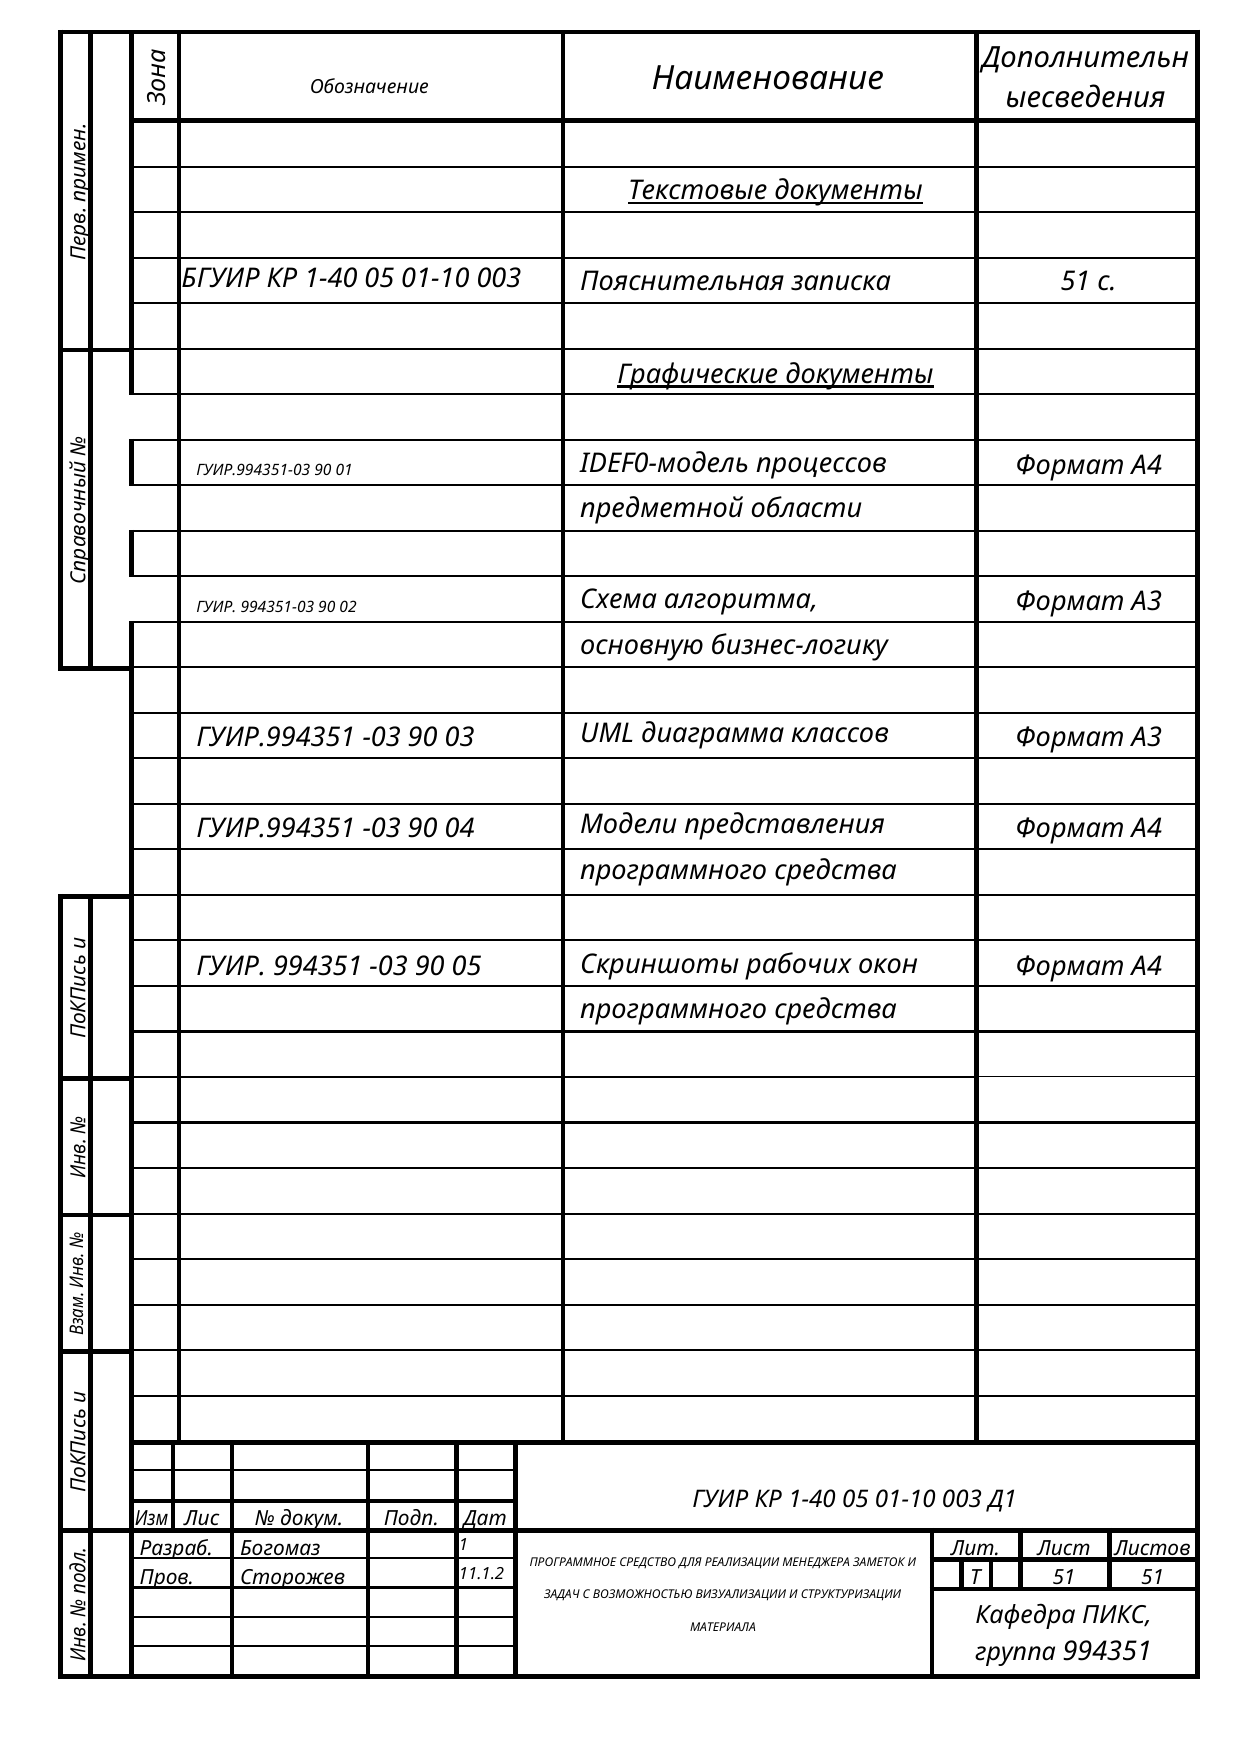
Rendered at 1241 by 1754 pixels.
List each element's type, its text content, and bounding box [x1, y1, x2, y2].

table_cell [459, 1618, 513, 1645]
table_cell [134, 1397, 177, 1440]
table_cell Схема алгоритма, реализующая [565, 577, 974, 621]
table_cell [565, 1078, 974, 1121]
table_cell [181, 987, 561, 1030]
table_cell [979, 668, 1195, 712]
table_cell [459, 1445, 513, 1469]
table_cell [979, 623, 1195, 666]
table_cell [93, 1533, 129, 1674]
table_cell [979, 486, 1195, 530]
table_header Зона [134, 34, 177, 118]
table_cell БГУИР КР 1-40 05 01-10 003 ПЗ [181, 259, 561, 302]
table_cell [134, 168, 177, 211]
table_cell Взам. Инв. № [63, 1217, 88, 1349]
table_cell Инв. № подл. [63, 1533, 88, 1674]
table_cell [175, 1445, 230, 1469]
table_cell № докум. [234, 1503, 366, 1528]
table_cell Формат А4 [979, 941, 1195, 985]
table_cell [93, 352, 132, 666]
table_cell [234, 1471, 366, 1499]
table_cell [181, 486, 561, 530]
table_cell [134, 850, 177, 894]
table_cell Кафедра ПИКС, группа 994351 [934, 1591, 1195, 1674]
table_cell [979, 987, 1195, 1030]
table_cell Скриншоты рабочих окон [565, 941, 974, 985]
table_cell [181, 395, 561, 439]
table_cell Модели представления [565, 805, 974, 848]
table_cell [134, 1124, 177, 1167]
table_cell [370, 1589, 454, 1616]
table_cell ГУИР. 994351 -03 90 05 [181, 941, 561, 985]
table_cell Подп. [370, 1503, 454, 1528]
table_cell [979, 896, 1195, 939]
table_header Обозначение [181, 34, 561, 118]
table_cell Графические документы [565, 350, 974, 393]
table_cell [181, 1124, 561, 1167]
table_cell [93, 1081, 129, 1212]
table_cell [979, 1397, 1195, 1440]
table_header [93, 34, 129, 348]
table_cell Богомаз [234, 1533, 366, 1557]
table_cell [979, 213, 1195, 257]
table_cell [93, 1354, 129, 1528]
table_cell [134, 805, 177, 848]
table_cell [134, 1351, 177, 1394]
table_cell [234, 1589, 366, 1616]
table_cell [134, 441, 177, 484]
table_cell Изм. [134, 1503, 171, 1528]
table_cell 11.1.23 [459, 1559, 513, 1586]
table_cell [565, 1169, 974, 1212]
table_cell [181, 1397, 561, 1440]
table_cell [61, 671, 129, 894]
table_cell [93, 1217, 129, 1349]
table_cell [979, 1306, 1195, 1349]
table_cell [132, 577, 177, 621]
table_cell [979, 850, 1195, 894]
table_cell Текстовые документы [565, 168, 974, 211]
table_cell [181, 123, 561, 166]
table_cell ГУИР КР 1-40 05 01-10 003 Д1 [518, 1445, 1195, 1528]
table_cell [134, 896, 177, 939]
table_cell [134, 1215, 177, 1258]
table_cell [993, 1562, 1018, 1586]
table_cell [181, 850, 561, 894]
table_cell [370, 1445, 454, 1469]
table_cell [370, 1471, 454, 1499]
table_cell [134, 759, 177, 803]
table_cell [134, 350, 177, 393]
table_header Перв. примен. [63, 34, 88, 348]
table_cell [565, 668, 974, 712]
table_cell [565, 896, 974, 939]
table_cell [459, 1647, 513, 1674]
table_cell [370, 1647, 454, 1674]
table_cell [181, 759, 561, 803]
table_cell Сторожев [234, 1559, 366, 1586]
table_cell [565, 1397, 974, 1440]
table_cell программного средства [565, 850, 974, 894]
table_cell [979, 1124, 1195, 1167]
table_cell [370, 1559, 454, 1586]
table_cell ПРОГРАММНОЕ СРЕДСТВО ДЛЯ РЕАЛИЗАЦИИ МЕНЕДЖЕРА ЗАМЕТОК И ЗАДАЧ С ВОЗМОЖНОСТЬЮ ВИЗУАЛИЗАЦИИ И СТРУКТУРИЗАЦИИ МАТЕРИАЛА [518, 1533, 930, 1674]
table_cell Лист [1023, 1533, 1107, 1557]
table_cell Разраб. [134, 1533, 230, 1557]
table_cell [134, 941, 177, 985]
table_cell [234, 1618, 366, 1645]
table_cell ГУИР.994351-03 90 01 [181, 441, 561, 484]
table_cell [93, 899, 129, 1076]
table_cell [565, 1351, 974, 1394]
table_cell [134, 259, 177, 302]
table_cell [565, 213, 974, 257]
table_cell [134, 668, 177, 712]
table_cell [565, 759, 974, 803]
table_cell программного средства [565, 987, 974, 1030]
table_cell [979, 1169, 1195, 1212]
table_cell [132, 486, 177, 530]
table_cell [934, 1562, 959, 1586]
table_cell [234, 1647, 366, 1674]
table_cell [370, 1533, 454, 1557]
table_cell [134, 987, 177, 1030]
table_cell [181, 1215, 561, 1258]
table_cell Формат А3 [979, 577, 1195, 621]
table_cell [979, 1077, 1195, 1121]
table_cell [565, 123, 974, 166]
table_cell [979, 1215, 1195, 1258]
table_cell Пояснительная записка [565, 259, 974, 302]
table_cell [181, 1260, 561, 1303]
table_cell [134, 623, 177, 666]
table_cell [134, 1033, 177, 1076]
table_cell [979, 304, 1195, 348]
table_cell [565, 1215, 974, 1258]
table_cell Т [964, 1562, 989, 1586]
table_cell [181, 350, 561, 393]
table_cell [181, 168, 561, 211]
table_cell [181, 532, 561, 575]
table_cell 51 с. [979, 259, 1195, 302]
table_cell [979, 532, 1195, 575]
table_cell Лист [175, 1503, 230, 1528]
table_cell [565, 304, 974, 348]
table_cell [565, 1306, 974, 1349]
table_cell [979, 759, 1195, 803]
table_cell [134, 532, 177, 575]
table_cell [181, 623, 561, 666]
table_cell [134, 1169, 177, 1212]
table_cell Пров. [134, 1559, 230, 1586]
table_cell [181, 1306, 561, 1349]
table_cell [134, 1471, 171, 1499]
table_cell предметной области [565, 486, 974, 530]
table_cell [134, 1445, 171, 1469]
table_cell [134, 1078, 177, 1121]
table_cell ПоКПись и дата [63, 1354, 88, 1528]
table_cell [565, 1260, 974, 1303]
table_cell ГУИР.994351 -03 90 04 [181, 805, 561, 848]
table_header Наименование [565, 34, 974, 118]
table_cell 11.1.23 [459, 1533, 513, 1557]
table_cell IDEF0-модель процессов предметной области [565, 441, 974, 484]
table_cell Дата [459, 1503, 513, 1528]
table_cell [134, 213, 177, 257]
table_cell [979, 1260, 1195, 1303]
table_cell [979, 350, 1195, 393]
table_cell [979, 395, 1195, 439]
table_cell [181, 1078, 561, 1121]
table_cell Справочный № [63, 352, 88, 666]
table_cell 51 [1023, 1562, 1107, 1586]
table_cell [565, 1124, 974, 1167]
table_cell [134, 1647, 230, 1674]
table_cell основную бизнес-логику программного средства [565, 623, 974, 666]
table_cell 51 [1112, 1562, 1195, 1586]
table_header Дополнительныесведения [979, 34, 1195, 118]
table_cell [459, 1471, 513, 1499]
table_cell UML диаграмма классов [565, 714, 974, 757]
table_cell Формат А4 [979, 805, 1195, 848]
table_cell Формат А3 [979, 714, 1195, 757]
table_cell [459, 1589, 513, 1616]
table_cell [565, 532, 974, 575]
table_cell Инв. № дубл. [63, 1081, 88, 1212]
table_cell [134, 714, 177, 757]
table_cell [979, 123, 1195, 166]
table_cell [134, 123, 177, 166]
table_cell [181, 668, 561, 712]
table_cell [134, 1306, 177, 1349]
table_cell [979, 168, 1195, 211]
table_cell [181, 213, 561, 257]
table_cell ПоКПись и дата [63, 899, 88, 1076]
table_cell [181, 896, 561, 939]
table_cell Лит. [934, 1533, 1018, 1557]
table_cell ГУИР.994351 -03 90 03 [181, 714, 561, 757]
table_cell [979, 1351, 1195, 1394]
table_cell [181, 1351, 561, 1394]
table_cell [565, 1033, 974, 1076]
table_cell [134, 1618, 230, 1645]
table_cell [134, 1260, 177, 1303]
table_cell [370, 1618, 454, 1645]
table_cell [181, 304, 561, 348]
table_cell [134, 1589, 230, 1616]
table_cell [234, 1445, 366, 1469]
table_cell Формат А4 [979, 441, 1195, 484]
table_cell [181, 1169, 561, 1212]
table_cell [565, 395, 974, 439]
table_cell [132, 395, 177, 439]
table_cell [979, 1033, 1195, 1076]
table_cell [134, 304, 177, 348]
table_cell [175, 1471, 230, 1499]
table_cell Листов [1112, 1533, 1195, 1557]
table_cell [181, 1033, 561, 1076]
table_cell ГУИР. 994351-03 90 02 [181, 577, 561, 621]
